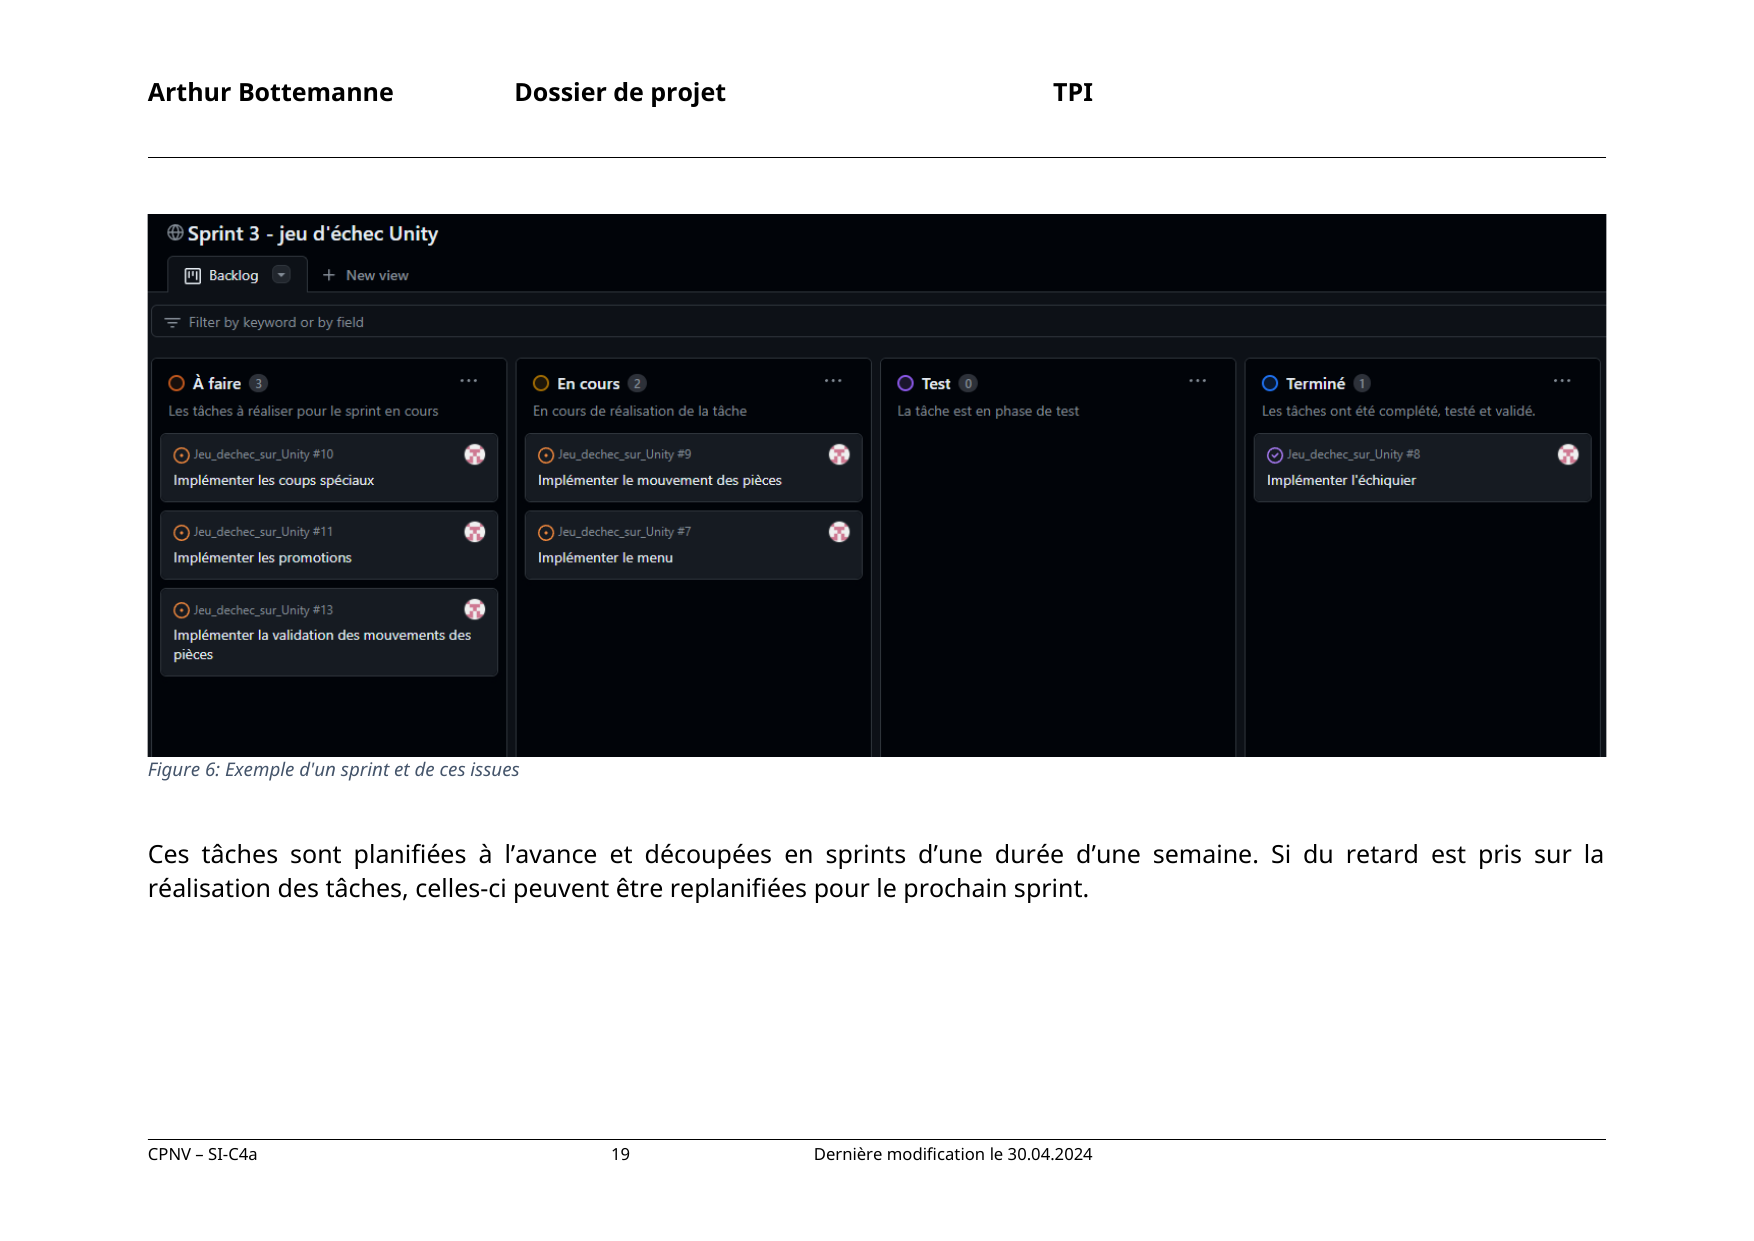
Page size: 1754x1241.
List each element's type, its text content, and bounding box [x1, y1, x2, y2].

text Figure 6: Exemple d'un sprint et de ces issues [148, 757, 1606, 782]
picture [147, 214, 1607, 757]
text Ces tâches sont planifiées à l’avance et découpées en sprints d’une durée d’une semaine. Si du retard est pris sur la réalisation des tâches, celles-ci peuvent être replanifiées pour le prochain sprint. [148, 837, 1606, 905]
